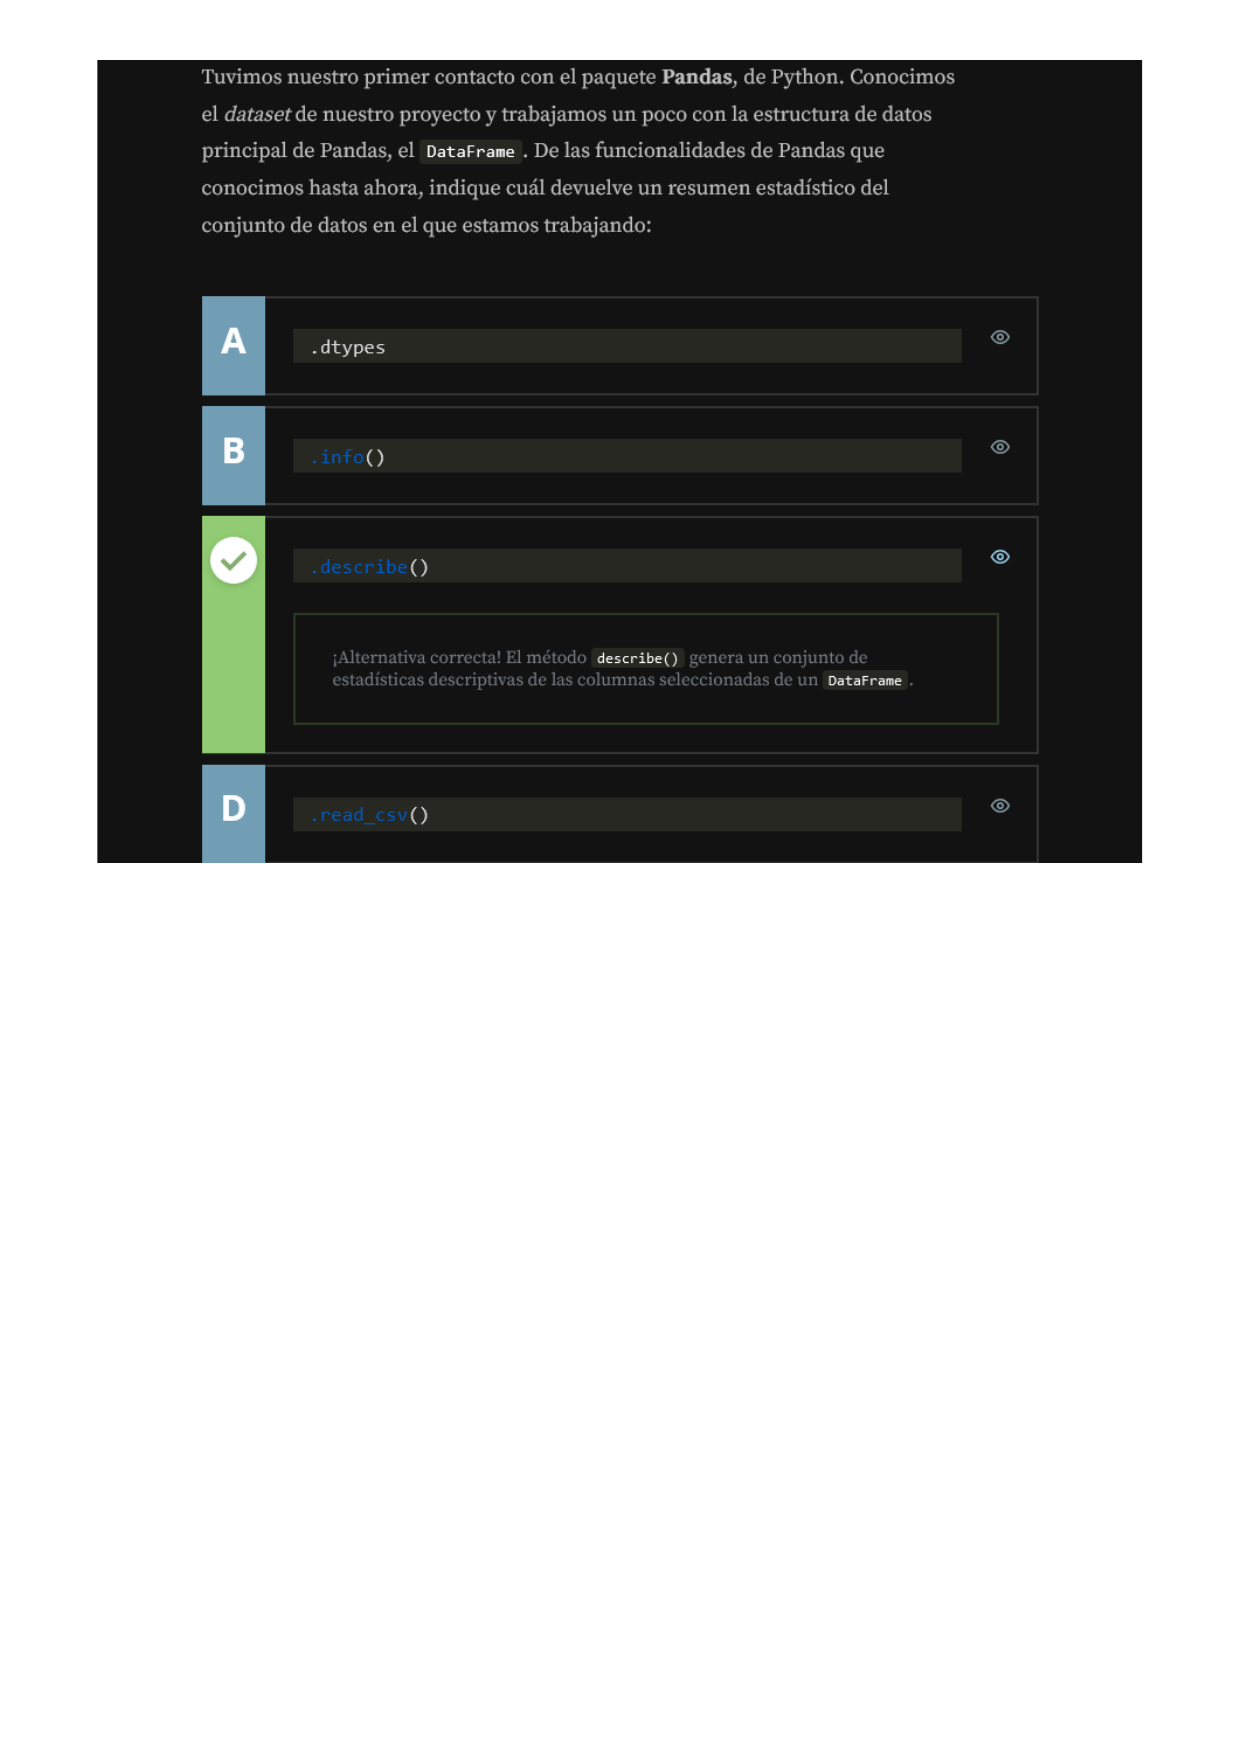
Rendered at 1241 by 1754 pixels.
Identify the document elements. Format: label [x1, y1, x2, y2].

picture [97, 60, 1143, 863]
